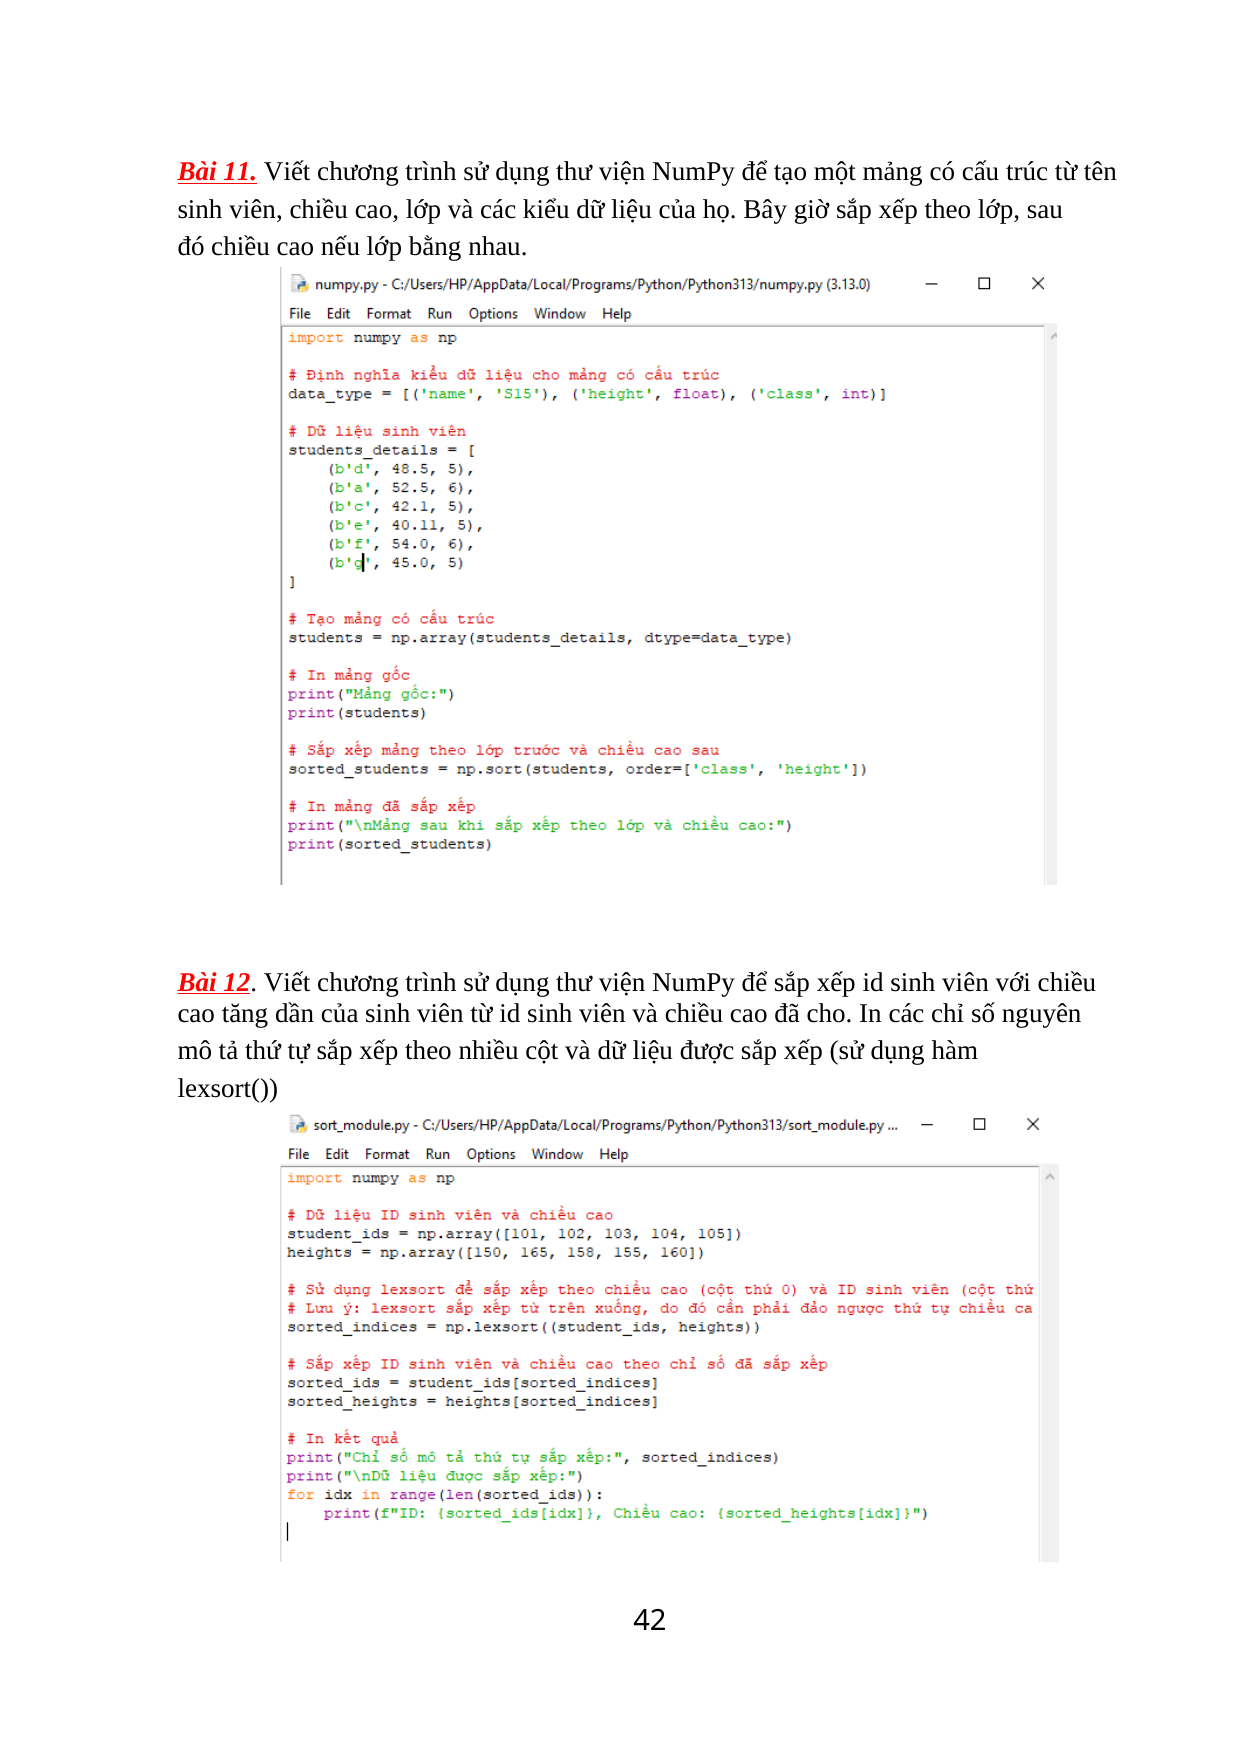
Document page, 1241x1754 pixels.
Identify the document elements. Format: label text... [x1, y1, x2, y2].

text mô tả thứ tự sắp xếp theo nhiều cột và dữ liệu được sắp xếp (sử dụng hàm [177, 1034, 1122, 1066]
text Bài 11. Viết chương trình sử dụng thư viện NumPy để tạo một mảng có cấu trúc từ tên [177, 156, 1122, 187]
text sinh viên, chiều cao, lớp và các kiểu dữ liệu của họ. Bây giờ sắp xếp theo lớp, sau [177, 193, 1122, 224]
picture [280, 267, 1057, 885]
picture [280, 1109, 1060, 1562]
text lexsort()) [177, 1072, 1122, 1103]
text Bài 12. Viết chương trình sử dụng thư viện NumPy để sắp xếp id sinh viên với chiều cao tăng dần của sinh viên từ id sinh viên và chiều cao đã cho. In các chỉ số nguyên [177, 966, 1122, 1028]
text đó chiều cao nếu lớp bằng nhau. [177, 230, 1122, 261]
